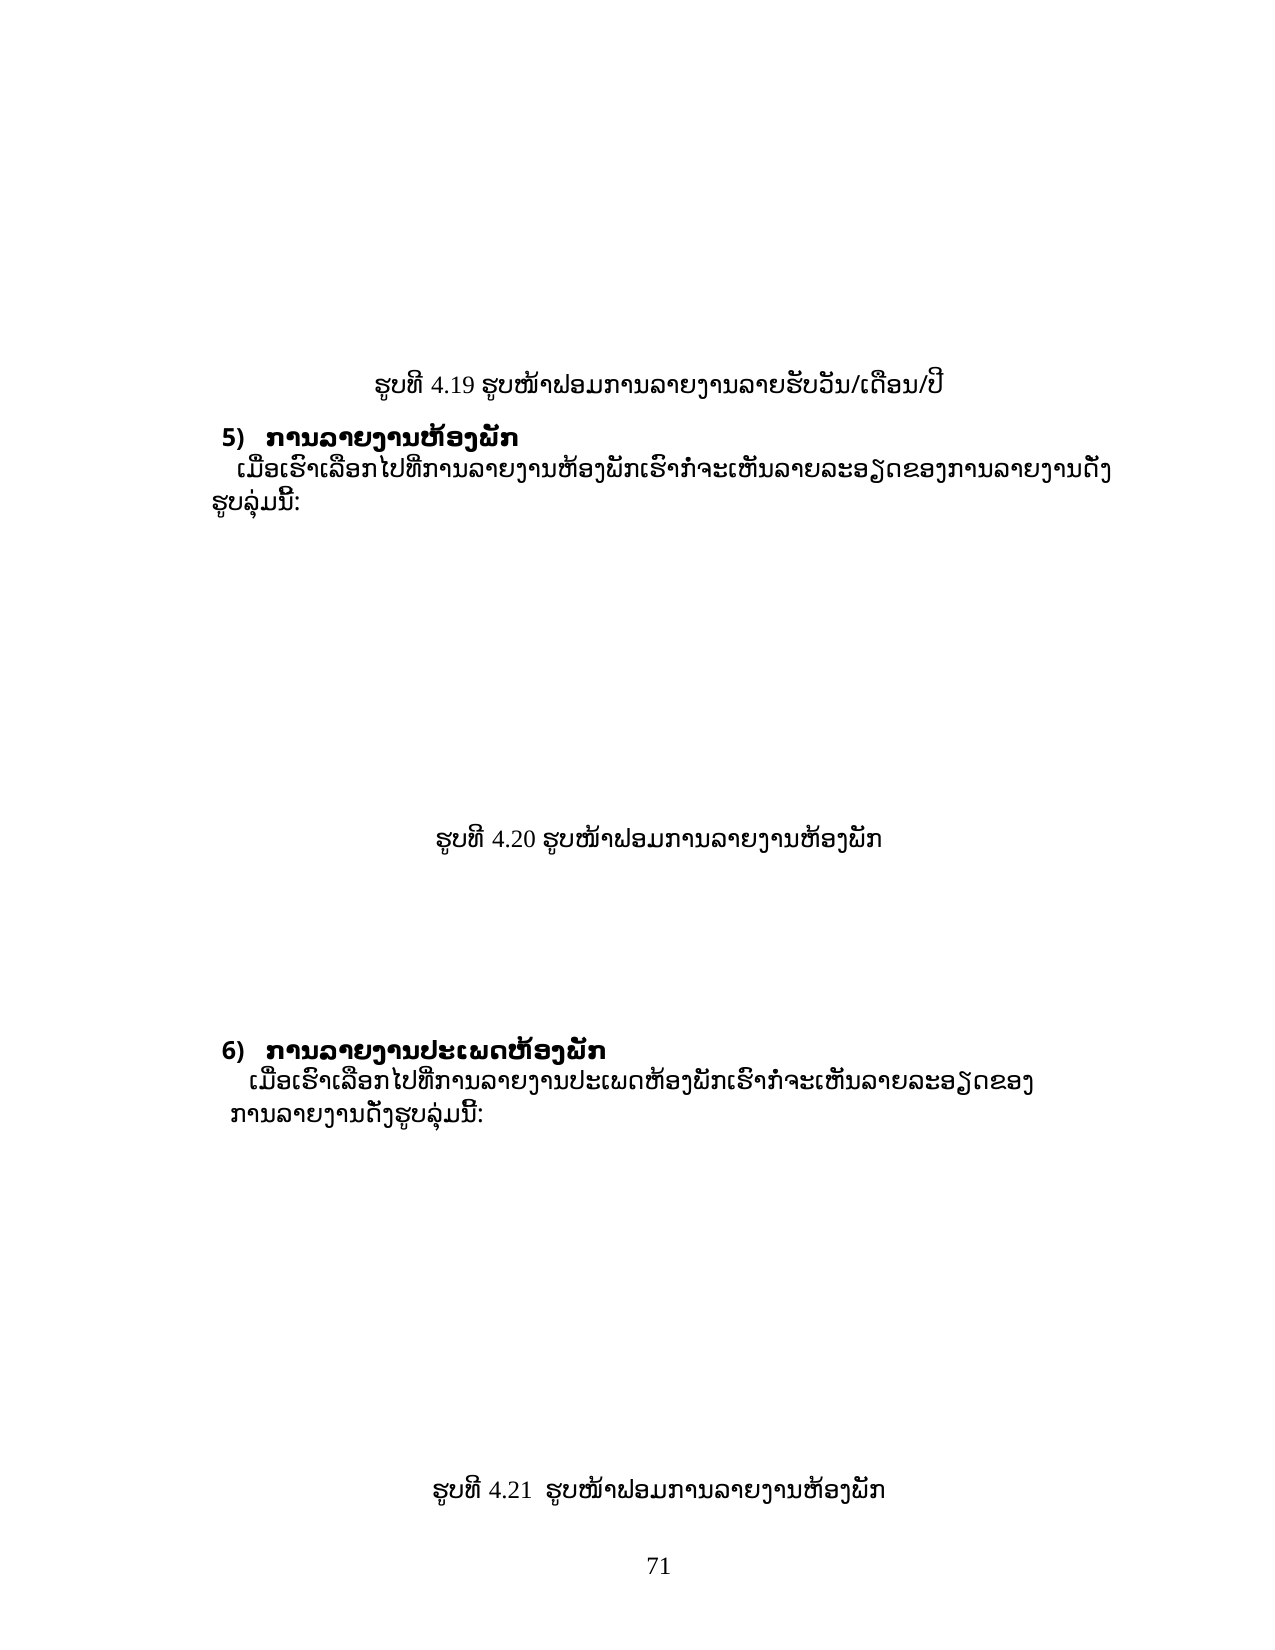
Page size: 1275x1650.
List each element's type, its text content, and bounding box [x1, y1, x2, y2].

list ການລາຍງານຫ້ອງພັກ [222, 420, 1125, 454]
text ຮູບທີ 4.19 ຮູບໜ້າຟອມການລາຍງານລາຍຮັບວັນ/ເດືອນ/ປີ [192, 367, 1125, 401]
text ຮູບທີ 4.21 ຮູບໜ້າຟອມການລາຍງານຫ້ອງພັກ [192, 1475, 1125, 1504]
list ການລາຍງານປະເພດຫ້ອງພັກ [222, 1032, 1125, 1066]
text ເມື່ອເຮົາເລືອກໄປທີ່ການລາຍງານປະເພດຫ້ອງພັກເຮົາກໍ່ຈະເຫັນລາຍລະອຽດຂອງການລາຍງານດັ່ງຮູບລຸ່ມນີ້: [229, 1066, 1125, 1130]
text ເມື່ອເຮົາເລືອກໄປທີ່ການລາຍງານຫ້ອງພັກເຮົາກໍ່ຈະເຫັນລາຍລະອຽດຂອງການລາຍງານດັ່ງຮູບລຸ່ມນີ້: [211, 454, 1125, 517]
text ຮູບທີ 4.20 ຮູບໜ້າຟອມການລາຍງານຫ້ອງພັກ [192, 824, 1125, 853]
